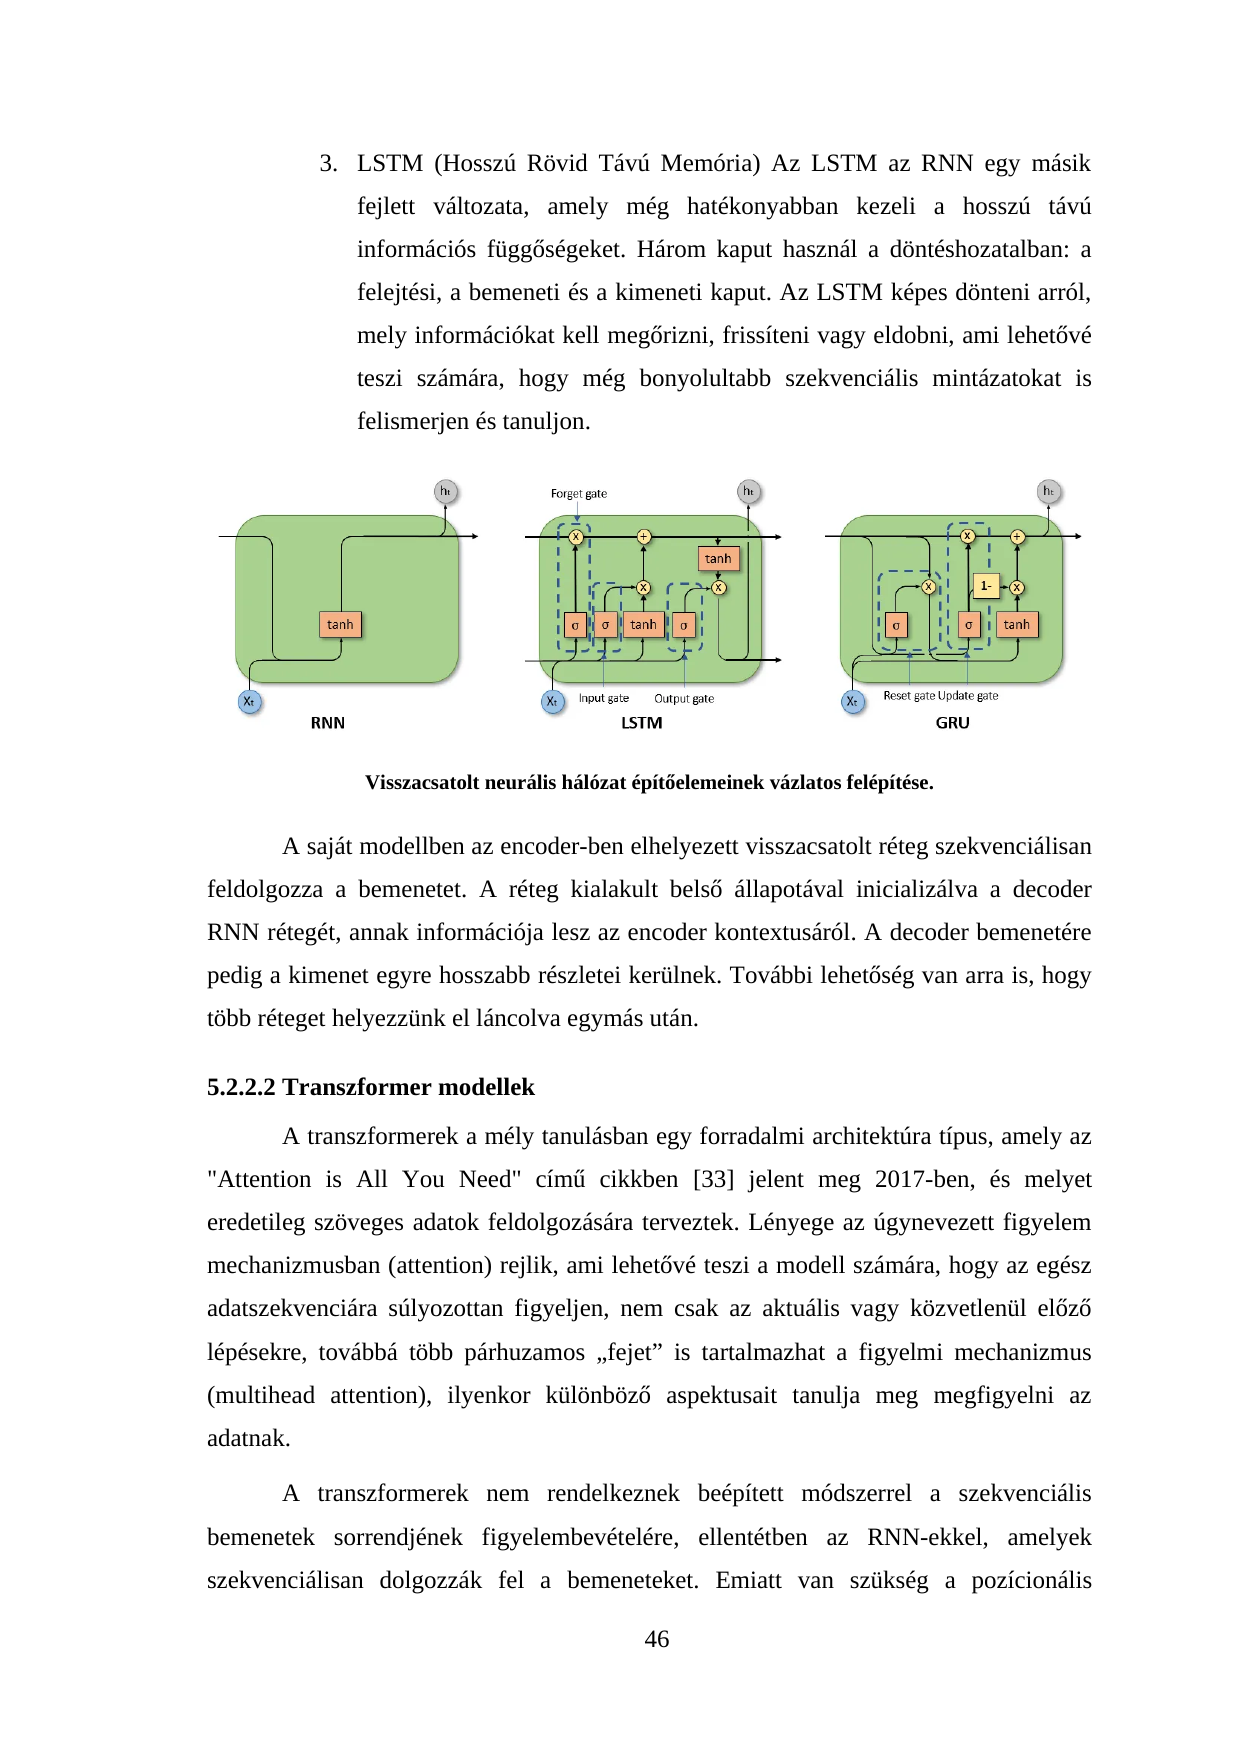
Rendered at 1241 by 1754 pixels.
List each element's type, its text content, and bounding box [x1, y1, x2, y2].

picture [207, 474, 1092, 758]
list LSTM (Hosszú Rövid Távú Memória) Az LSTM az RNN egy másik fejlett változata, amely még hatékonyabban kezeli a hosszú távú információs függőségeket. Három kaput használ a döntéshozatalban: a felejtési, a bemeneti és a kimeneti kaput. Az LSTM képes dönteni arról, mely információkat kell megőrizni, frissíteni vagy eldobni, ami lehetővé teszi számára, hogy még bonyolultabb szekvenciális mintázatokat is felismerjen és tanuljon. [319, 148, 1092, 435]
text A transzformerek a mély tanulásban egy forradalmi architektúra típus, amely az "Attention is All You Need" című cikkben jelent meg 2017-ben, és melyet eredetileg szöveges adatok feldolgozására terveztek. Lényege az úgynevezett figyelem mechanizmusban (attention) rejlik, ami lehetővé teszi a modell számára, hogy az egész adatszekvenciára súlyozottan figyeljen, nem csak az aktuális vagy közvetlenül előző lépésekre, továbbá több párhuzamos „fejet” is tartalmazhat a figyelmi mechanizmus (multihead attention), ilyenkor különböző aspektusait tanulja meg megfigyelni az adatnak. [207, 1121, 1092, 1452]
text Visszacsatolt neurális hálózat építőelemeinek vázlatos felépítése. [207, 770, 1092, 794]
text A saját modellben az encoder-ben elhelyezett visszacsatolt réteg szekvenciálisan feldolgozza a bemenetet. A réteg kialakult belső állapotával inicializálva a decoder RNN rétegét, annak információja lesz az encoder kontextusáról. A decoder bemenetére pedig a kimenet egyre hosszabb részletei kerülnek. További lehetőség van arra is, hogy több réteget helyezzünk el láncolva egymás után. [207, 831, 1092, 1032]
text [207, 1478, 1092, 1593]
subtitle Transzformer modellek [207, 1072, 1092, 1100]
